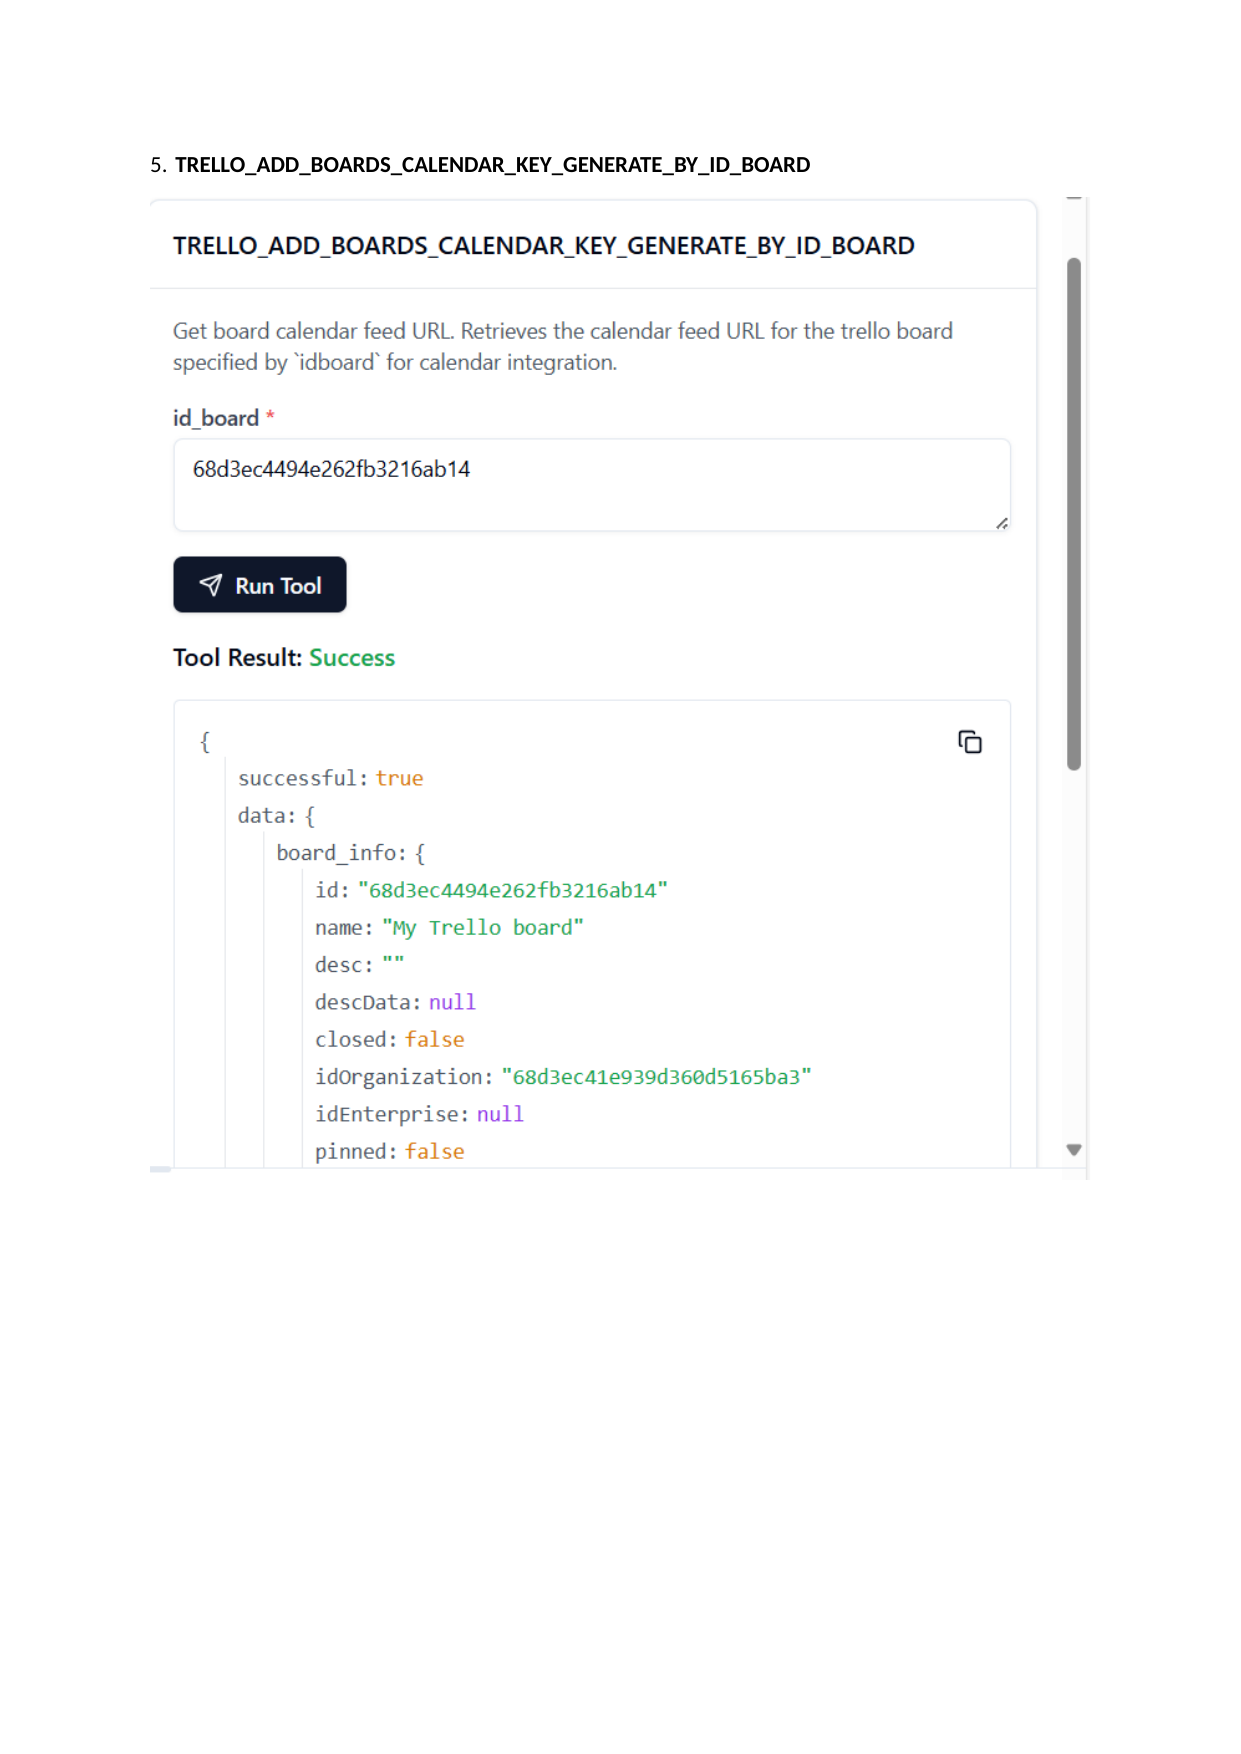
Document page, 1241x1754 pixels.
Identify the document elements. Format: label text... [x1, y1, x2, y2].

text 5. TRELLO_ADD_BOARDS_CALENDAR_KEY_GENERATE_BY_ID_BOARD [150, 150, 1090, 178]
picture [150, 197, 1091, 1180]
